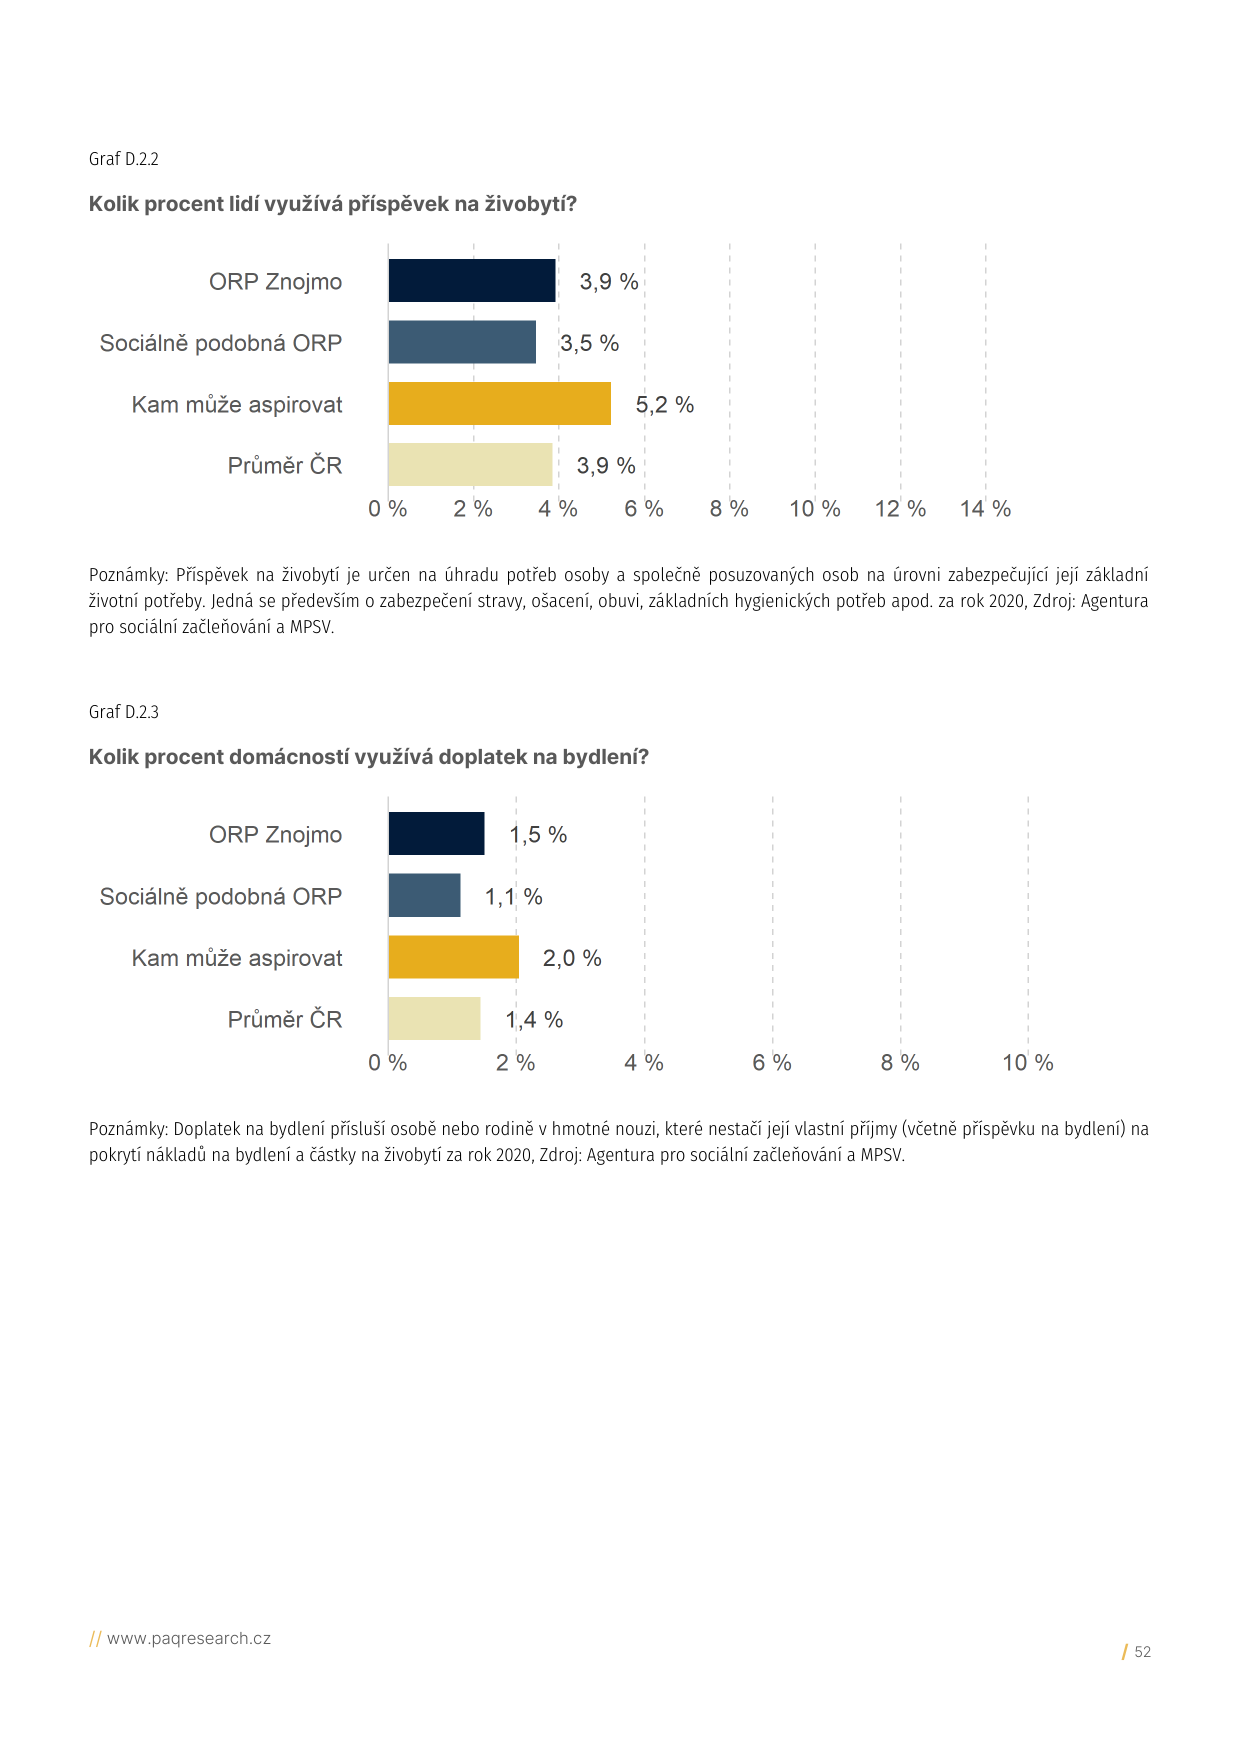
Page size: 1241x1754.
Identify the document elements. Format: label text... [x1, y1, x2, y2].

text Poznámky: Doplatek na bydlení přísluší osobě nebo rodině v hmotné nouzi, které nestačí její vlastní příjmy (včetně příspěvku na bydlení) na pokrytí nákladů na bydlení a částky na živobytí za rok 2020, Zdroj: Agentura pro sociální začleňování a MPSV. [89, 1118, 1152, 1166]
text Poznámky: Příspěvek na živobytí je určen na úhradu potřeb osoby a společně posuzovaných osob na úrovni zabezpečující její základní životní potřeby. Jedná se především o zabezpečení stravy, ošacení, obuvi, základních hygienických potřeb apod. za rok 2020, Zdroj: Agentura pro sociální začleňování a MPSV. [89, 564, 1152, 638]
text Graf D.2.2 [89, 148, 1152, 170]
text Kolik procent lidí využívá příspěvek na živobytí? [89, 186, 1152, 216]
text Graf D.2.3 [89, 701, 1152, 724]
picture [88, 216, 1139, 548]
picture [88, 769, 1139, 1102]
text Kolik procent domácností využívá doplatek na bydlení? [89, 739, 1152, 770]
